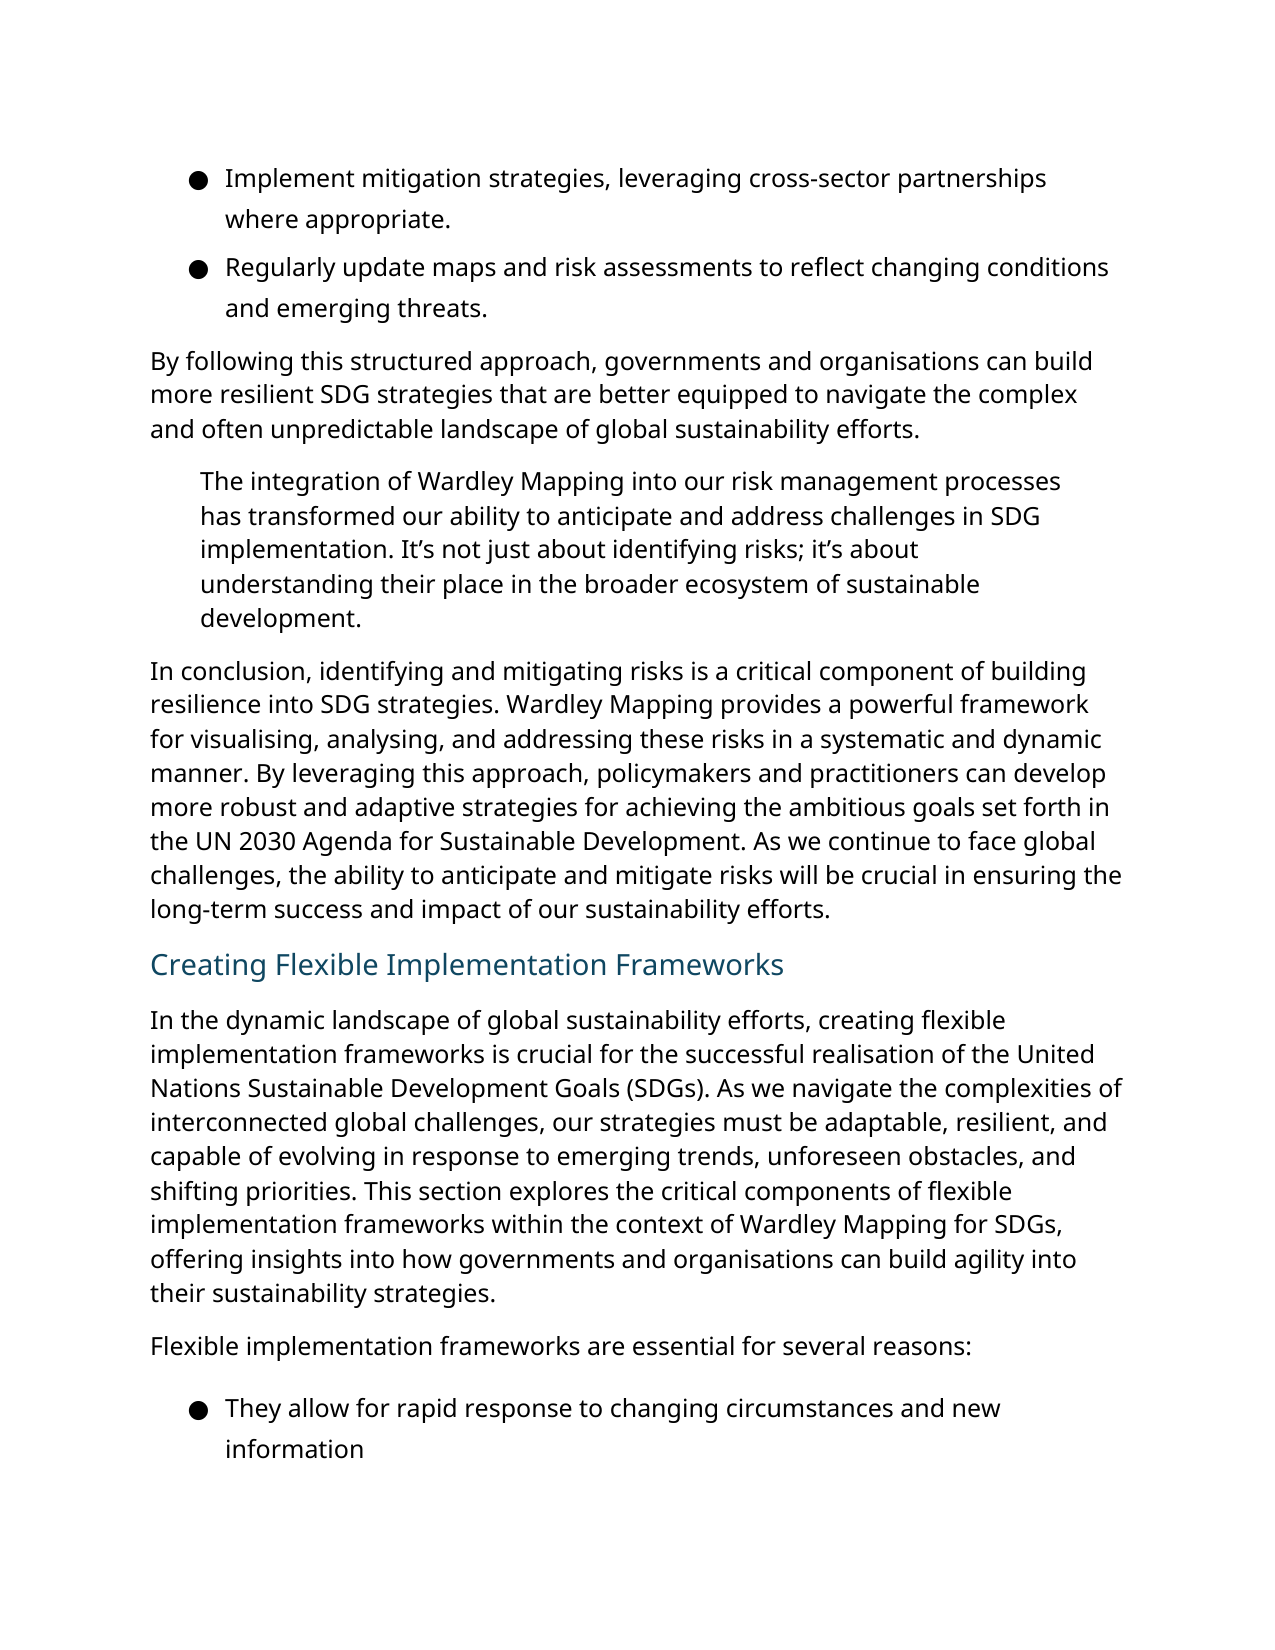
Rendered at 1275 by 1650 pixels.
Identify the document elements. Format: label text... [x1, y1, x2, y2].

list They allow for rapid response to changing circumstances and new information [187, 1381, 1125, 1466]
text By following this structured approach, governments and organisations can build more resilient SDG strategies that are better equipped to navigate the complex and often unpredictable landscape of global sustainability efforts. [150, 343, 1125, 445]
list Implement mitigation strategies, leveraging cross-sector partnerships where appropriate. [187, 150, 1125, 235]
list Regularly update maps and risk assessments to reflect changing conditions and emerging threats. [187, 239, 1125, 324]
text The integration of Wardley Mapping into our risk management processes has transformed our ability to anticipate and address challenges in SDG implementation. It’s not just about identifying risks; it’s about understanding their place in the broader ecosystem of sustainable development. [200, 464, 1075, 634]
subtitle Creating Flexible Implementation Frameworks [150, 944, 1125, 984]
text Flexible implementation frameworks are essential for several reasons: [150, 1328, 1125, 1362]
text In the dynamic landscape of global sustainability efforts, creating flexible implementation frameworks is crucial for the successful realisation of the United Nations Sustainable Development Goals (SDGs). As we navigate the complexities of interconnected global challenges, our strategies must be adaptable, resilient, and capable of evolving in response to emerging trends, unforeseen obstacles, and shifting priorities. This section explores the critical components of flexible implementation frameworks within the context of Wardley Mapping for SDGs, offering insights into how governments and organisations can build agility into their sustainability strategies. [150, 1003, 1125, 1309]
text In conclusion, identifying and mitigating risks is a critical component of building resilience into SDG strategies. Wardley Mapping provides a powerful framework for visualising, analysing, and addressing these risks in a systematic and dynamic manner. By leveraging this approach, policymakers and practitioners can develop more robust and adaptive strategies for achieving the ambitious goals set forth in the UN 2030 Agenda for Sustainable Development. As we continue to face global challenges, the ability to anticipate and mitigate risks will be crucial in ensuring the long-term success and impact of our sustainability efforts. [150, 653, 1125, 926]
